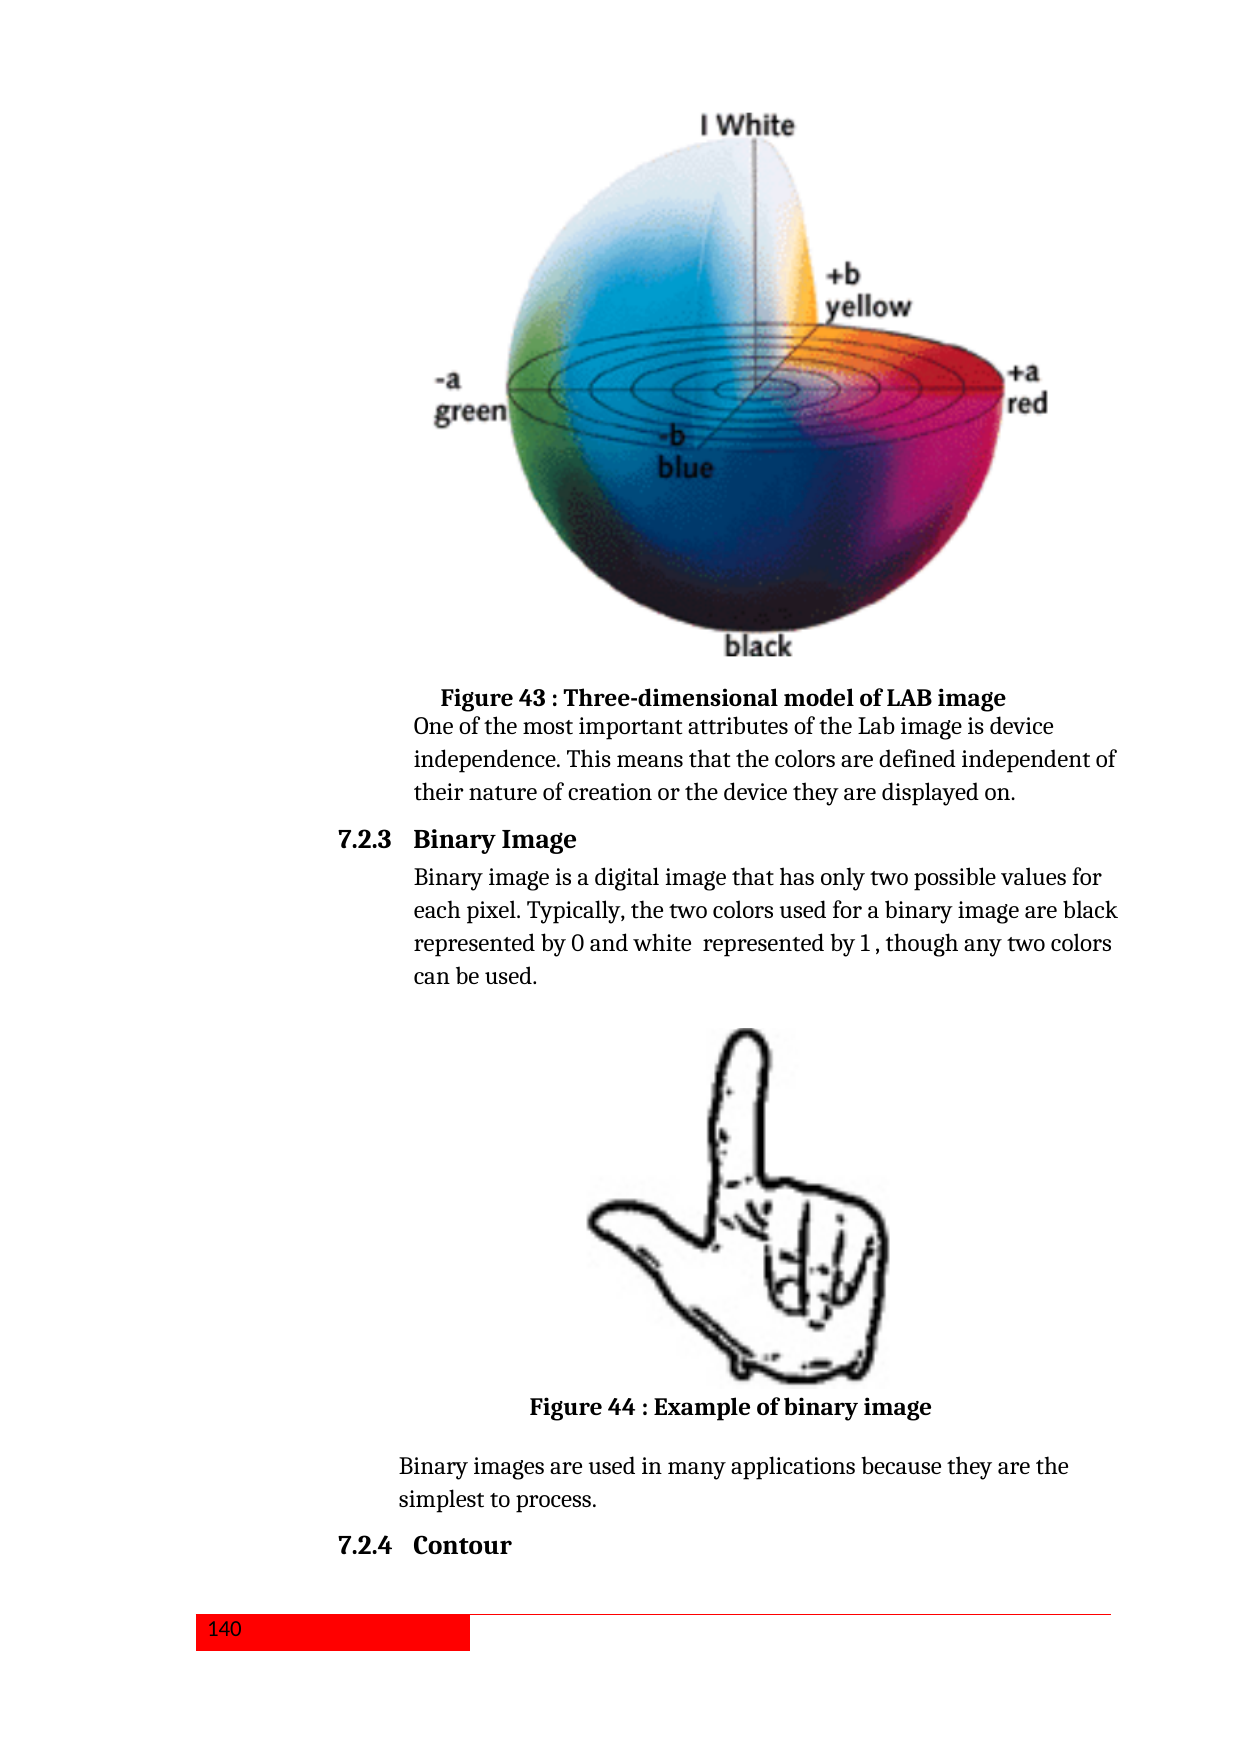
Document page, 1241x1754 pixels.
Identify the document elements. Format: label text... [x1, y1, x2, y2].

list Figure 44 : Example of binary image [340, 1393, 1122, 1421]
text Binary image is a digital image that has only two possible values for each pixel. Typically, the two colors used for a binary image are black represented by 0 and white represented by 1 , though any two colors can be used. [413, 863, 1122, 991]
picture [403, 88, 1076, 680]
list Figure 43 : Three-dimensional model of LAB image [325, 683, 1122, 712]
text One of the most important attributes of the Lab image is device independence. This means that the colors are defined independent of their nature of creation or the device they are displayed on. [413, 712, 1122, 807]
picture [559, 1028, 920, 1389]
text Binary images are used in many applications because they are the simplest to process. [399, 1452, 1122, 1513]
subtitle Contour [338, 1530, 1122, 1561]
subtitle Binary Image [338, 824, 1122, 855]
